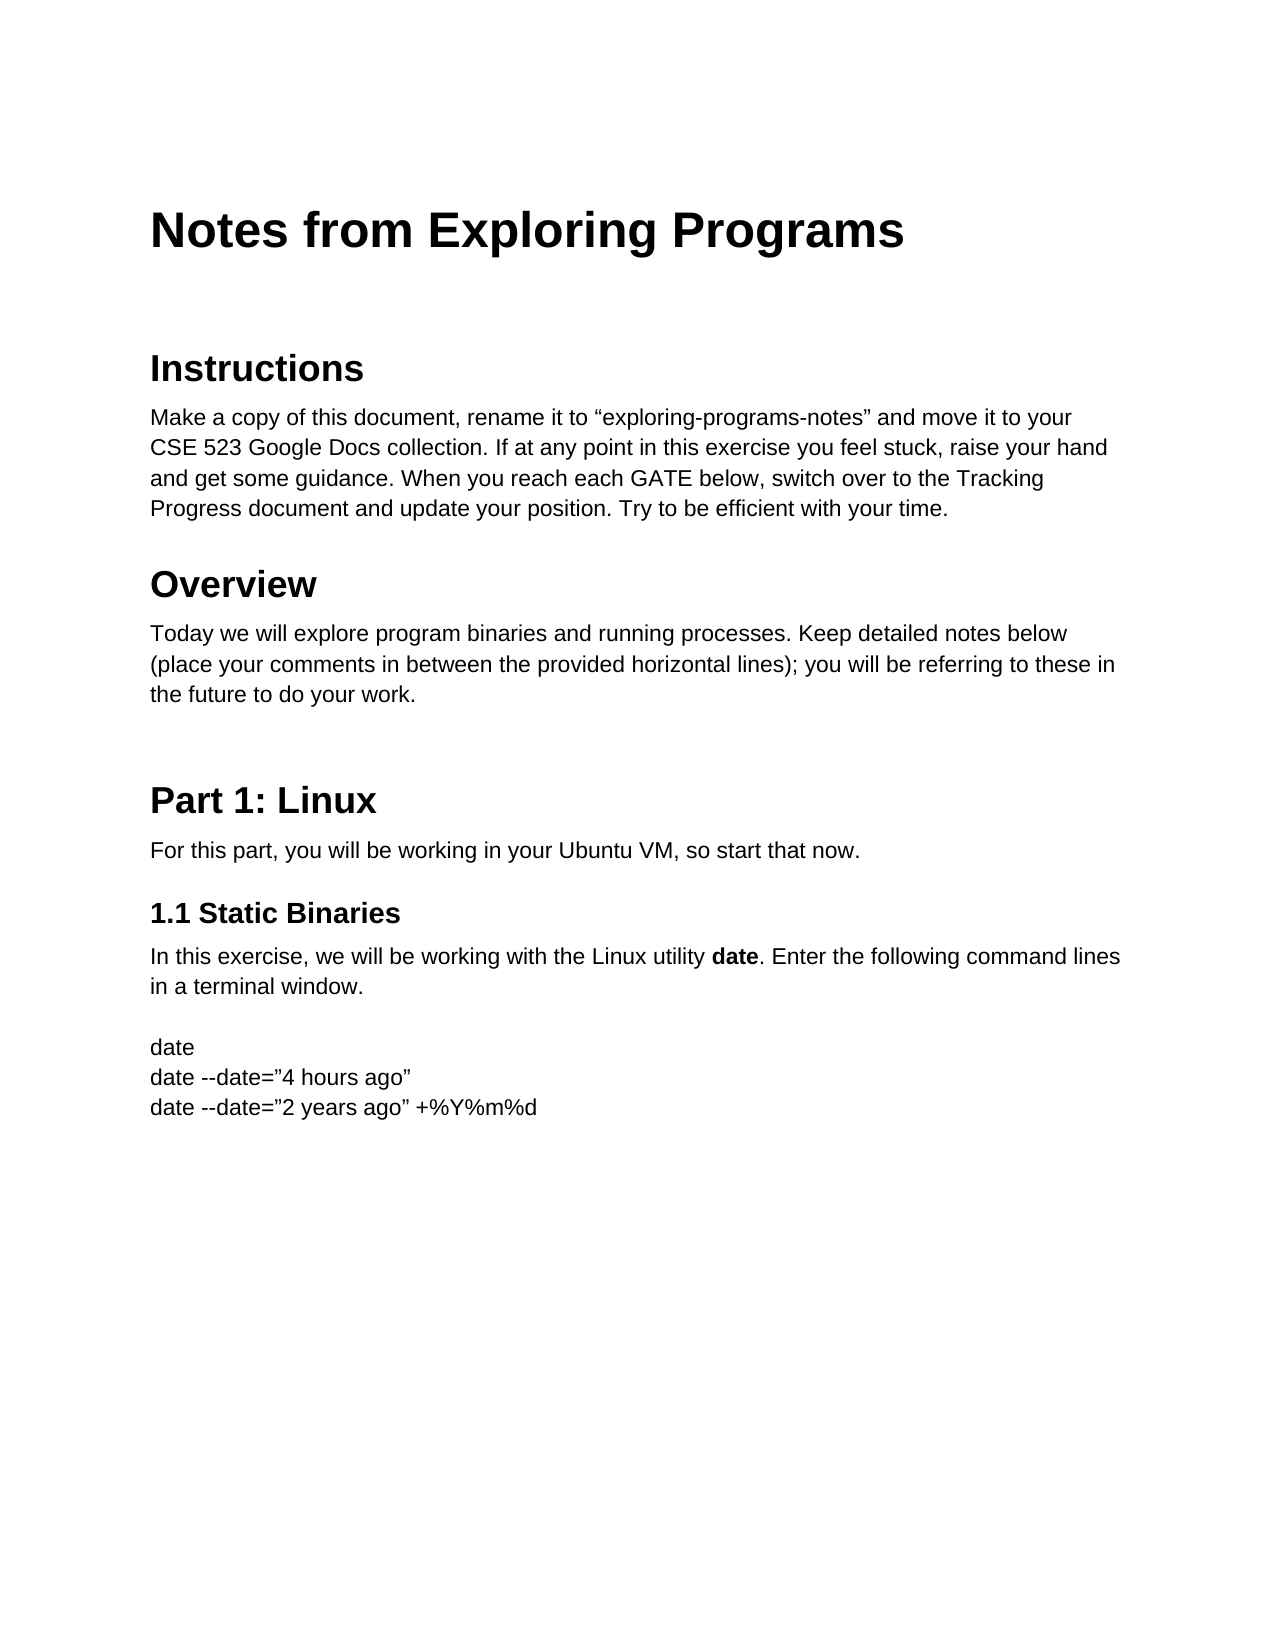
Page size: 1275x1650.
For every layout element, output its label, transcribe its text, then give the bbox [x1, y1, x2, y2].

text Today we will explore program binaries and running processes. Keep detailed notes below (place your comments in between the provided horizontal lines); you will be referring to these in the future to do your work. [150, 620, 1125, 707]
subtitle Notes from Exploring Programs [150, 200, 1125, 257]
text In this exercise, we will be working with the Linux utility date. Enter the following command lines in a terminal window. [150, 943, 1125, 999]
text Make a copy of this document, rename it to “exploring-programs-notes” and move it to your CSE 523 Google Docs collection. If at any point in this exercise you feel stuck, raise your hand and get some guidance. When you reach each GATE below, switch over to the Tracking Progress document and update your position. Try to be efficient with your time. [150, 404, 1125, 521]
text date --date=”2 years ago” +%Y%m%d [150, 1094, 1125, 1120]
text date [150, 1033, 1125, 1060]
text date --date=”4 hours ago” [150, 1064, 1125, 1090]
text For this part, you will be working in your Ubuntu VM, so start that now. [150, 837, 1125, 863]
subtitle 1.1 Static Binaries [150, 896, 1125, 929]
subtitle Instructions [150, 346, 1125, 389]
subtitle Overview [150, 562, 1125, 606]
subtitle Part 1: Linux [150, 779, 1125, 822]
